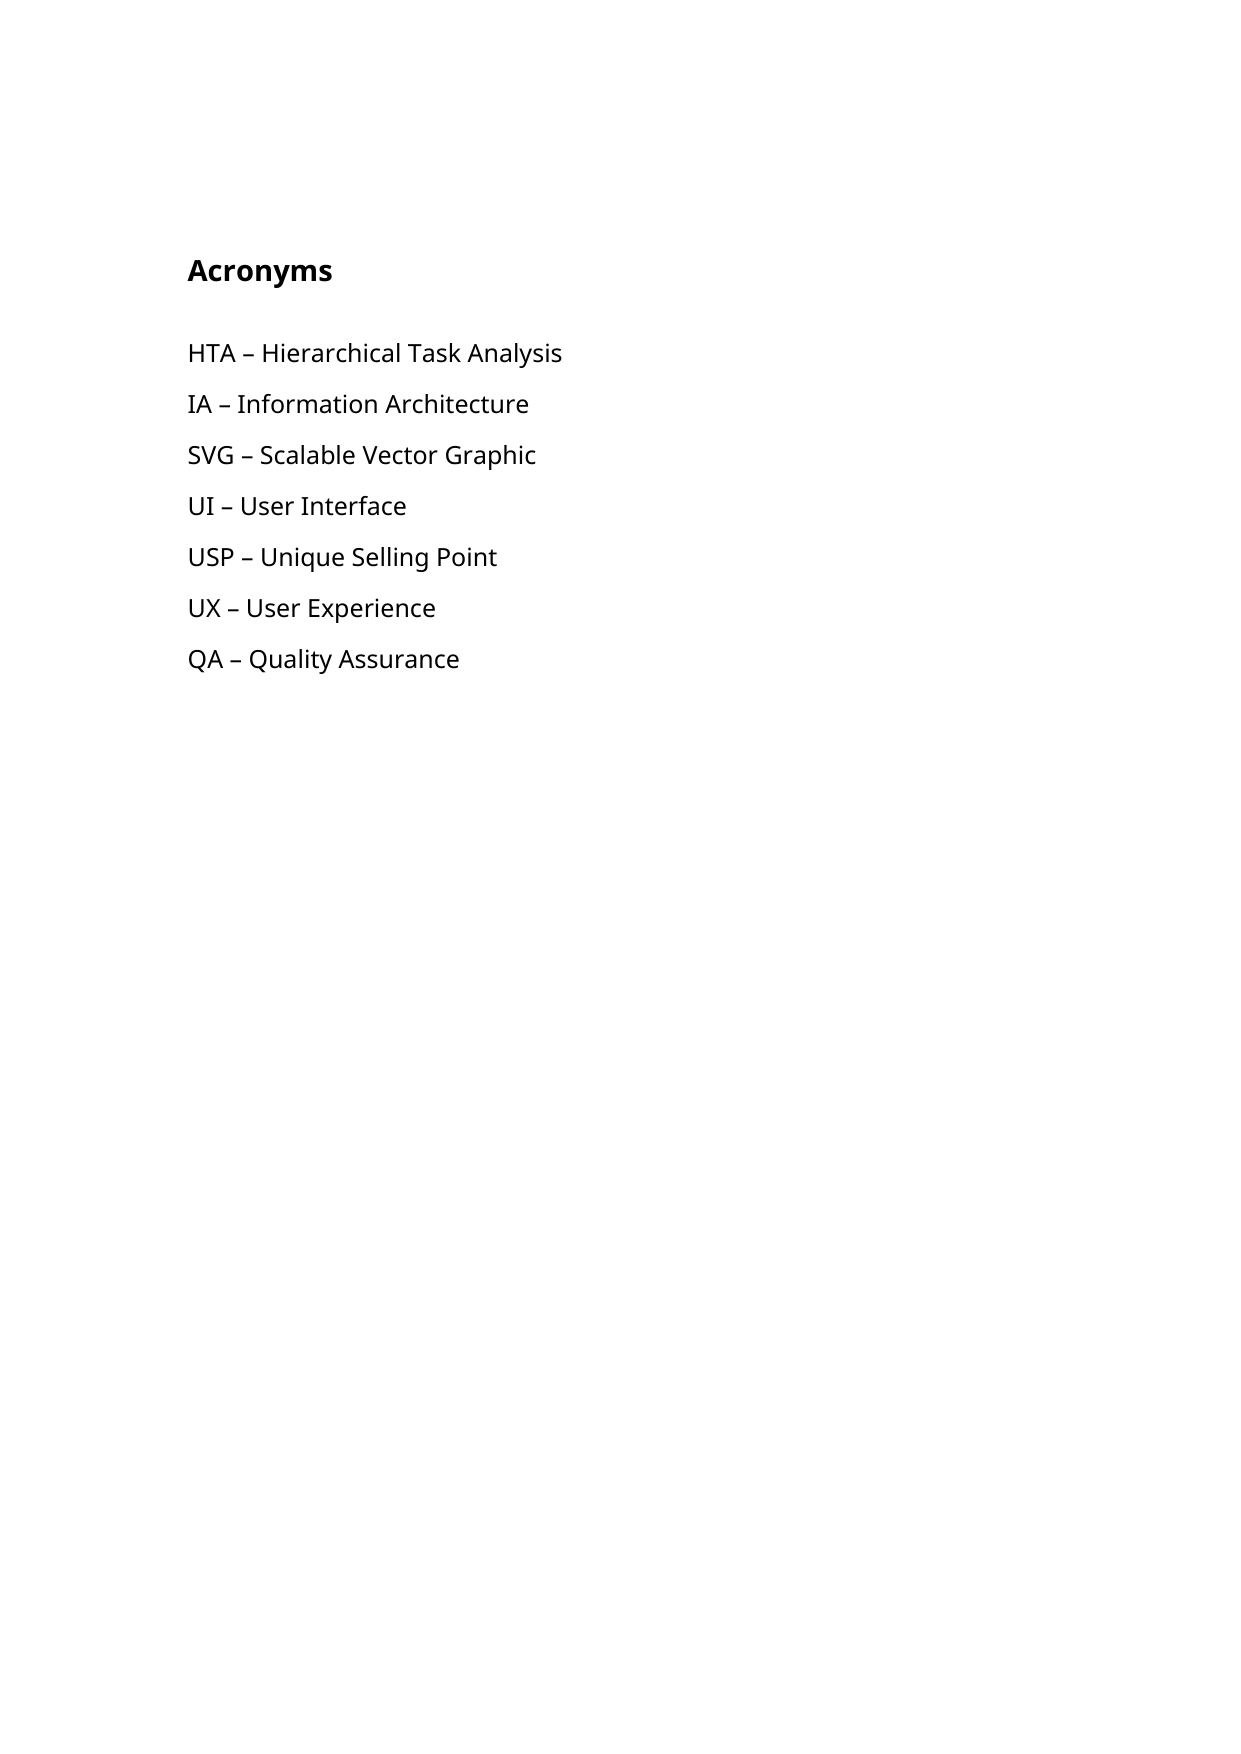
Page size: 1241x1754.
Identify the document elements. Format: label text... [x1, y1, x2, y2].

text SVG – Scalable Vector Graphic [187, 437, 1090, 471]
text UX – User Experience [187, 591, 1090, 624]
text QA – Quality Assurance [187, 642, 1090, 676]
text HTA – Hierarchical Task Analysis [187, 335, 1090, 369]
text IA – Information Architecture [187, 386, 1090, 420]
subtitle Acronyms [187, 250, 1090, 290]
text USP – Unique Selling Point [187, 539, 1090, 573]
text UI – User Interface [187, 488, 1090, 522]
